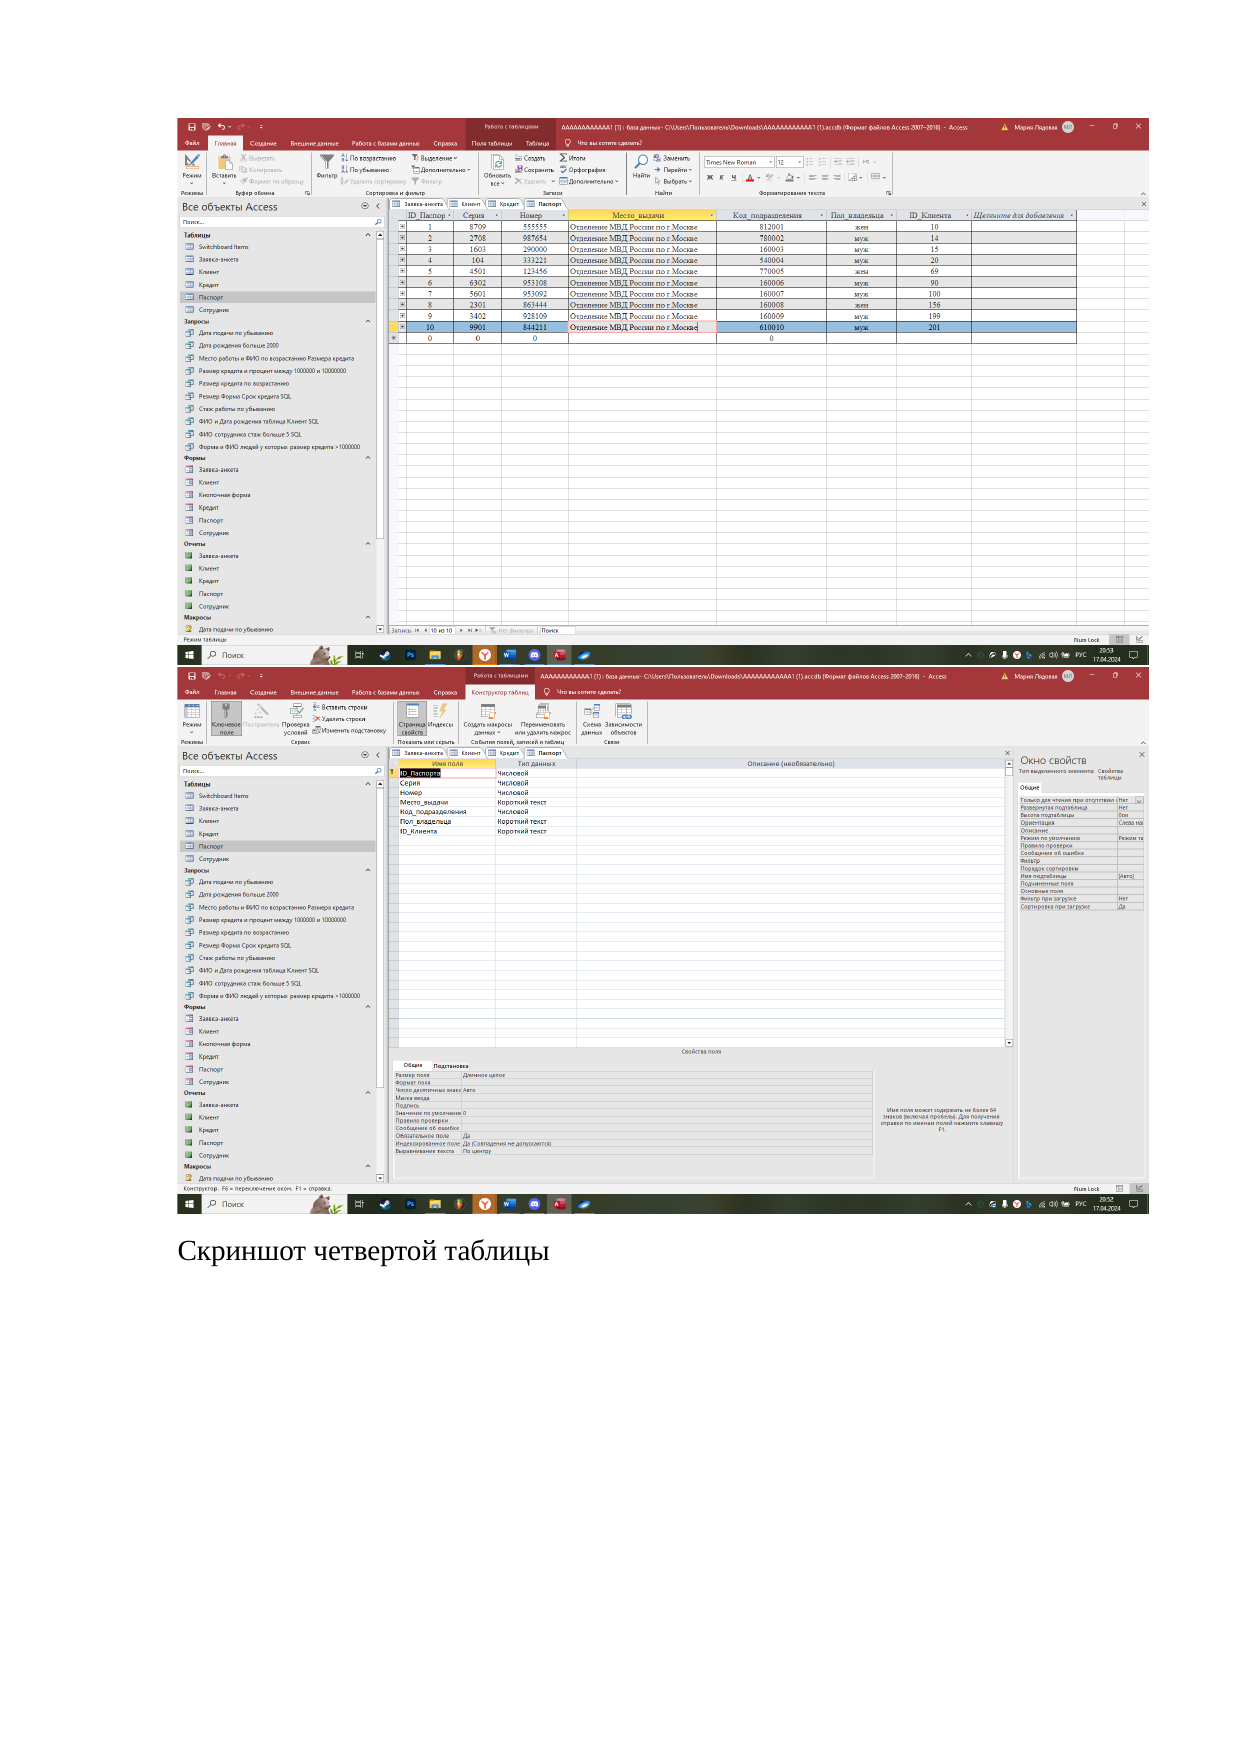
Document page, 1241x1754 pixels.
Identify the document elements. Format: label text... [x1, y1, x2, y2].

text Скриншот четвертой таблицы [177, 1233, 1152, 1266]
picture [177, 118, 1149, 665]
picture [177, 667, 1149, 1214]
